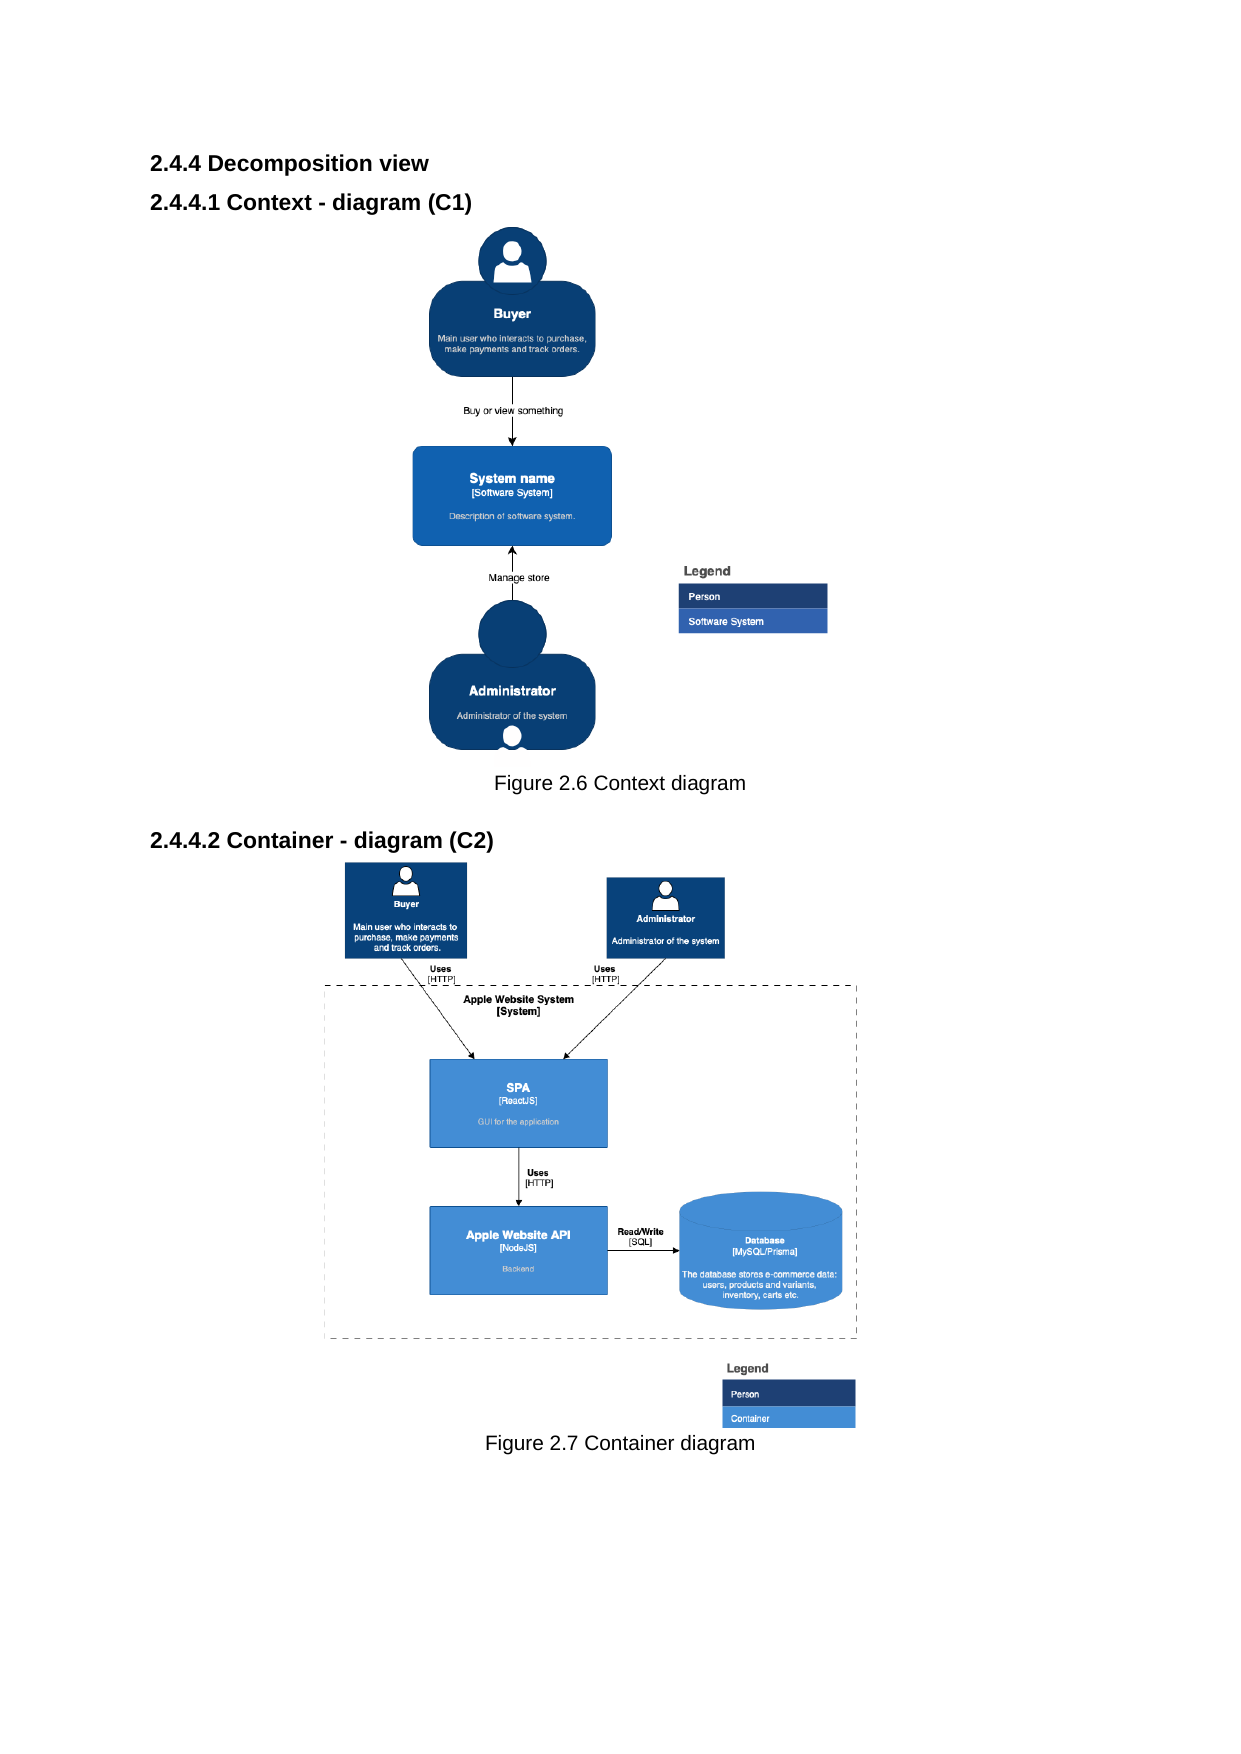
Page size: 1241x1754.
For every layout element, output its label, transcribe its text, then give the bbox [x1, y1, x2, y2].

subtitle 2.4.4 Decomposition view [150, 150, 1090, 176]
text Figure 2.6 Context diagram [150, 771, 1090, 795]
picture [324, 862, 916, 1428]
text Figure 2.7 Container diagram [150, 1431, 1090, 1455]
subtitle 2.4.4.1 Context - diagram (C1) [150, 189, 1090, 215]
subtitle 2.4.4.2 Container - diagram (C2) [150, 827, 1090, 854]
picture [412, 227, 828, 767]
